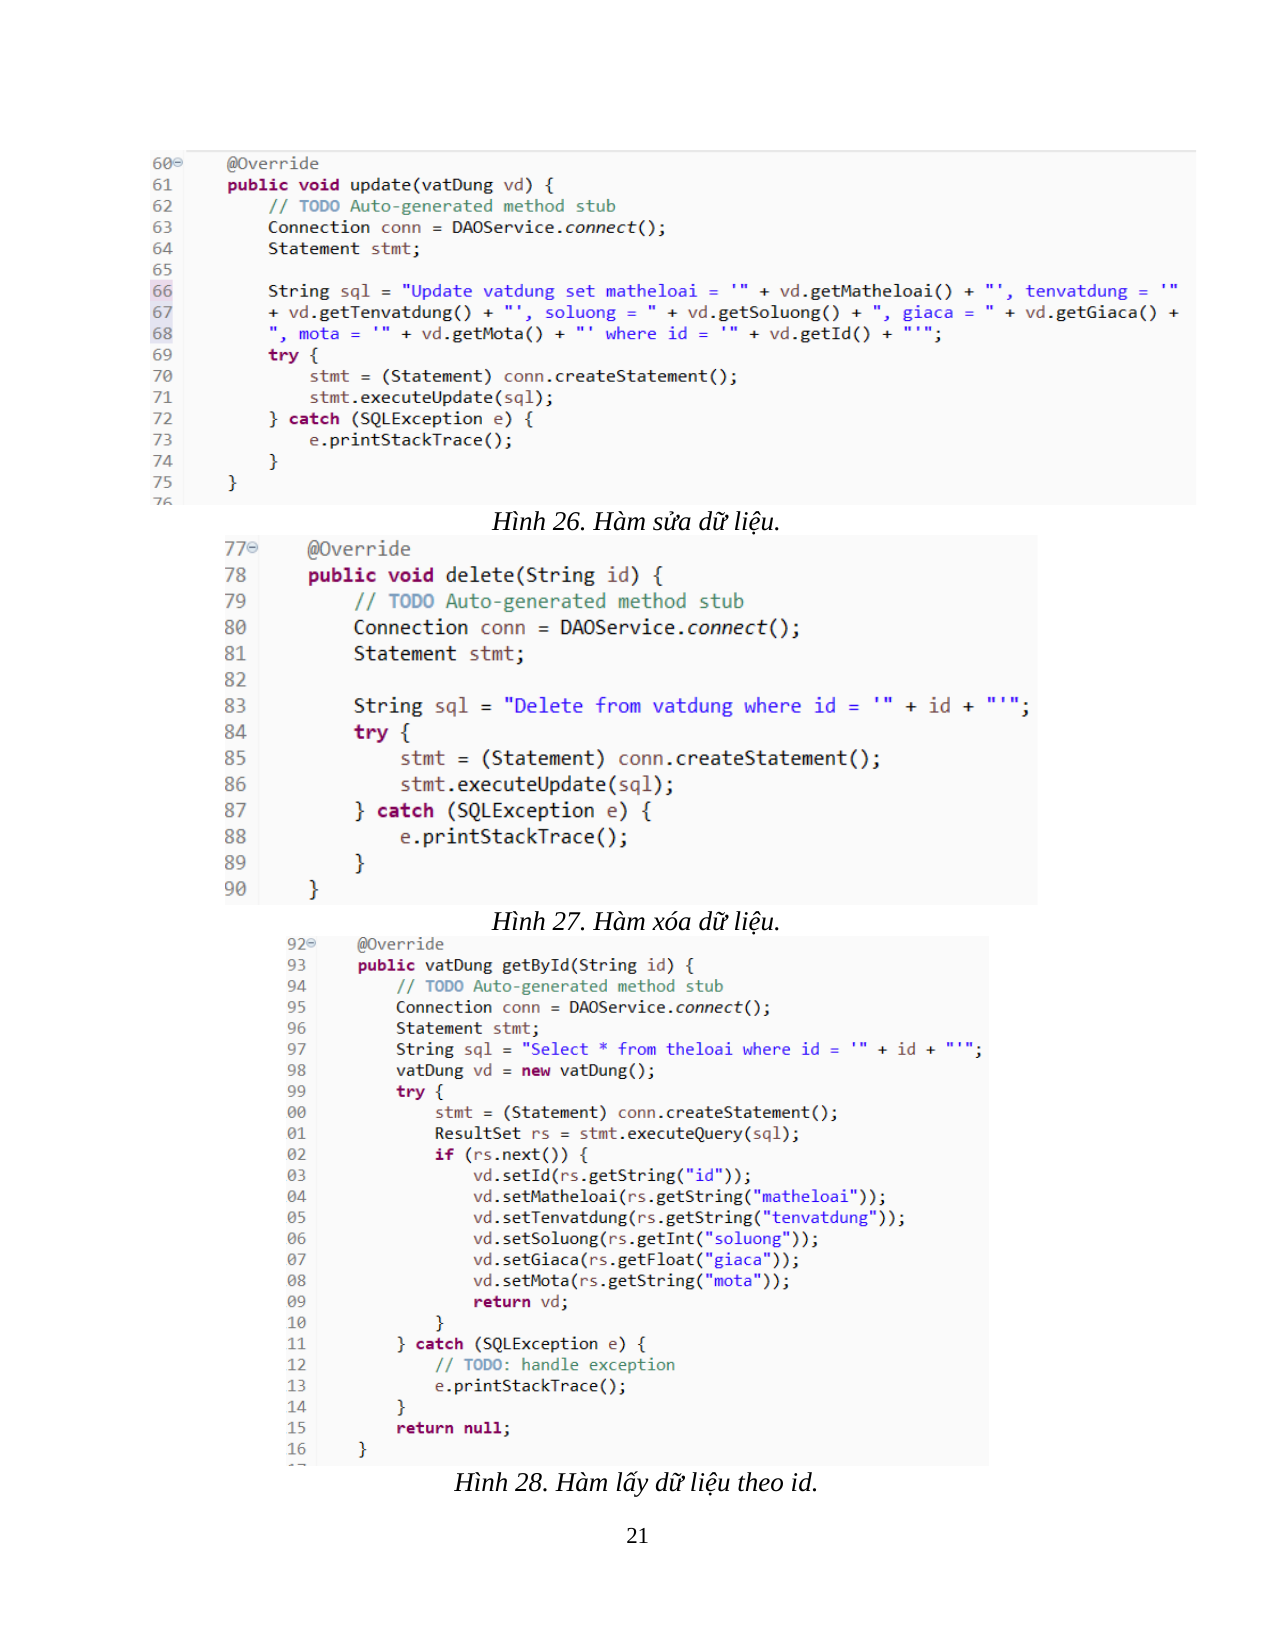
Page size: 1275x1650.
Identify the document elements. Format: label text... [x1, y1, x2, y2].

picture [225, 535, 1038, 905]
text Hình 28. Hàm lấy dữ liệu theo id. [150, 1466, 1125, 1497]
text Hình 27. Hàm xóa dữ liệu. [150, 905, 1125, 936]
picture [286, 936, 989, 1466]
text Hình 26. Hàm sửa dữ liệu. [150, 505, 1125, 536]
picture [150, 150, 1197, 505]
